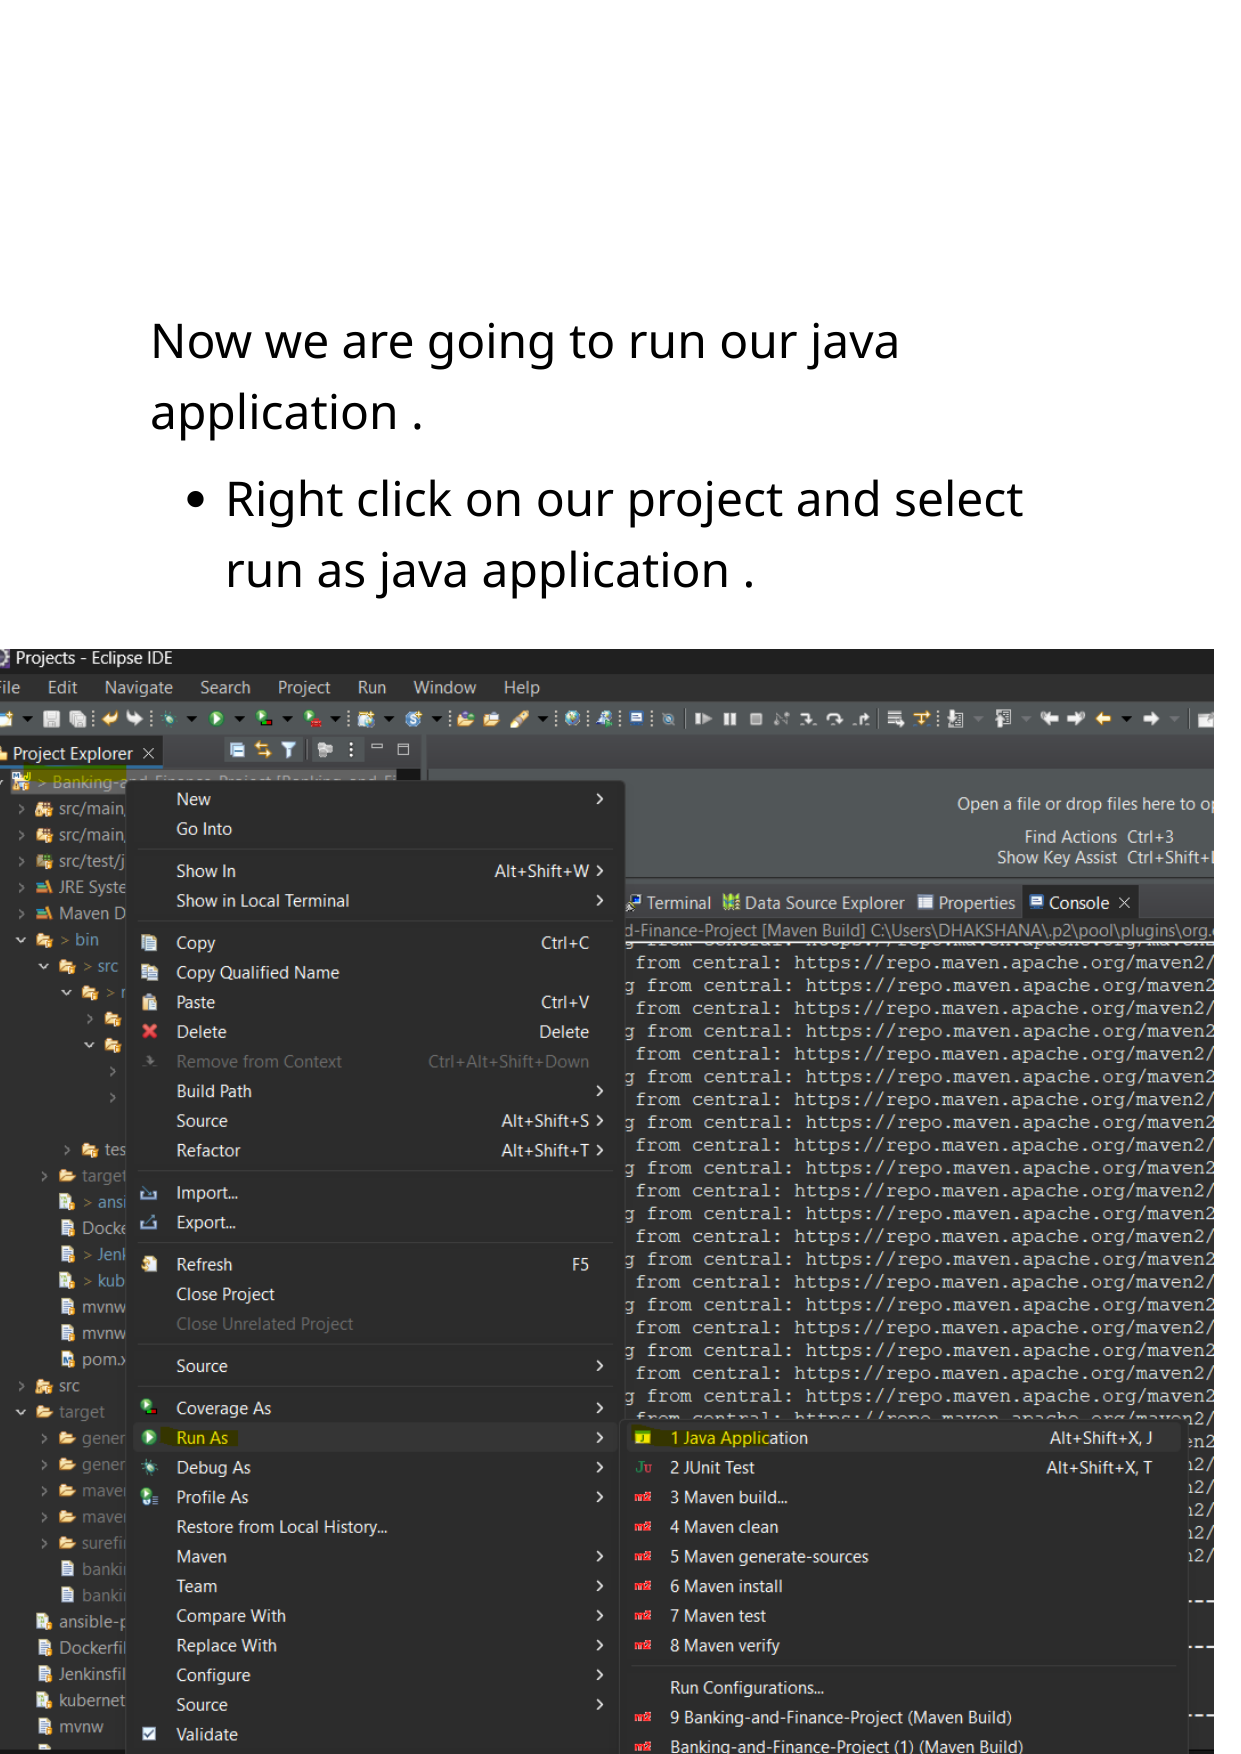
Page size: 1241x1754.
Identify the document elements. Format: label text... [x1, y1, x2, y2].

list Right click on our project and select run as java application . [187, 465, 1090, 601]
text Now we are going to run our java application . [150, 308, 1090, 443]
picture [0, 649, 1214, 1754]
